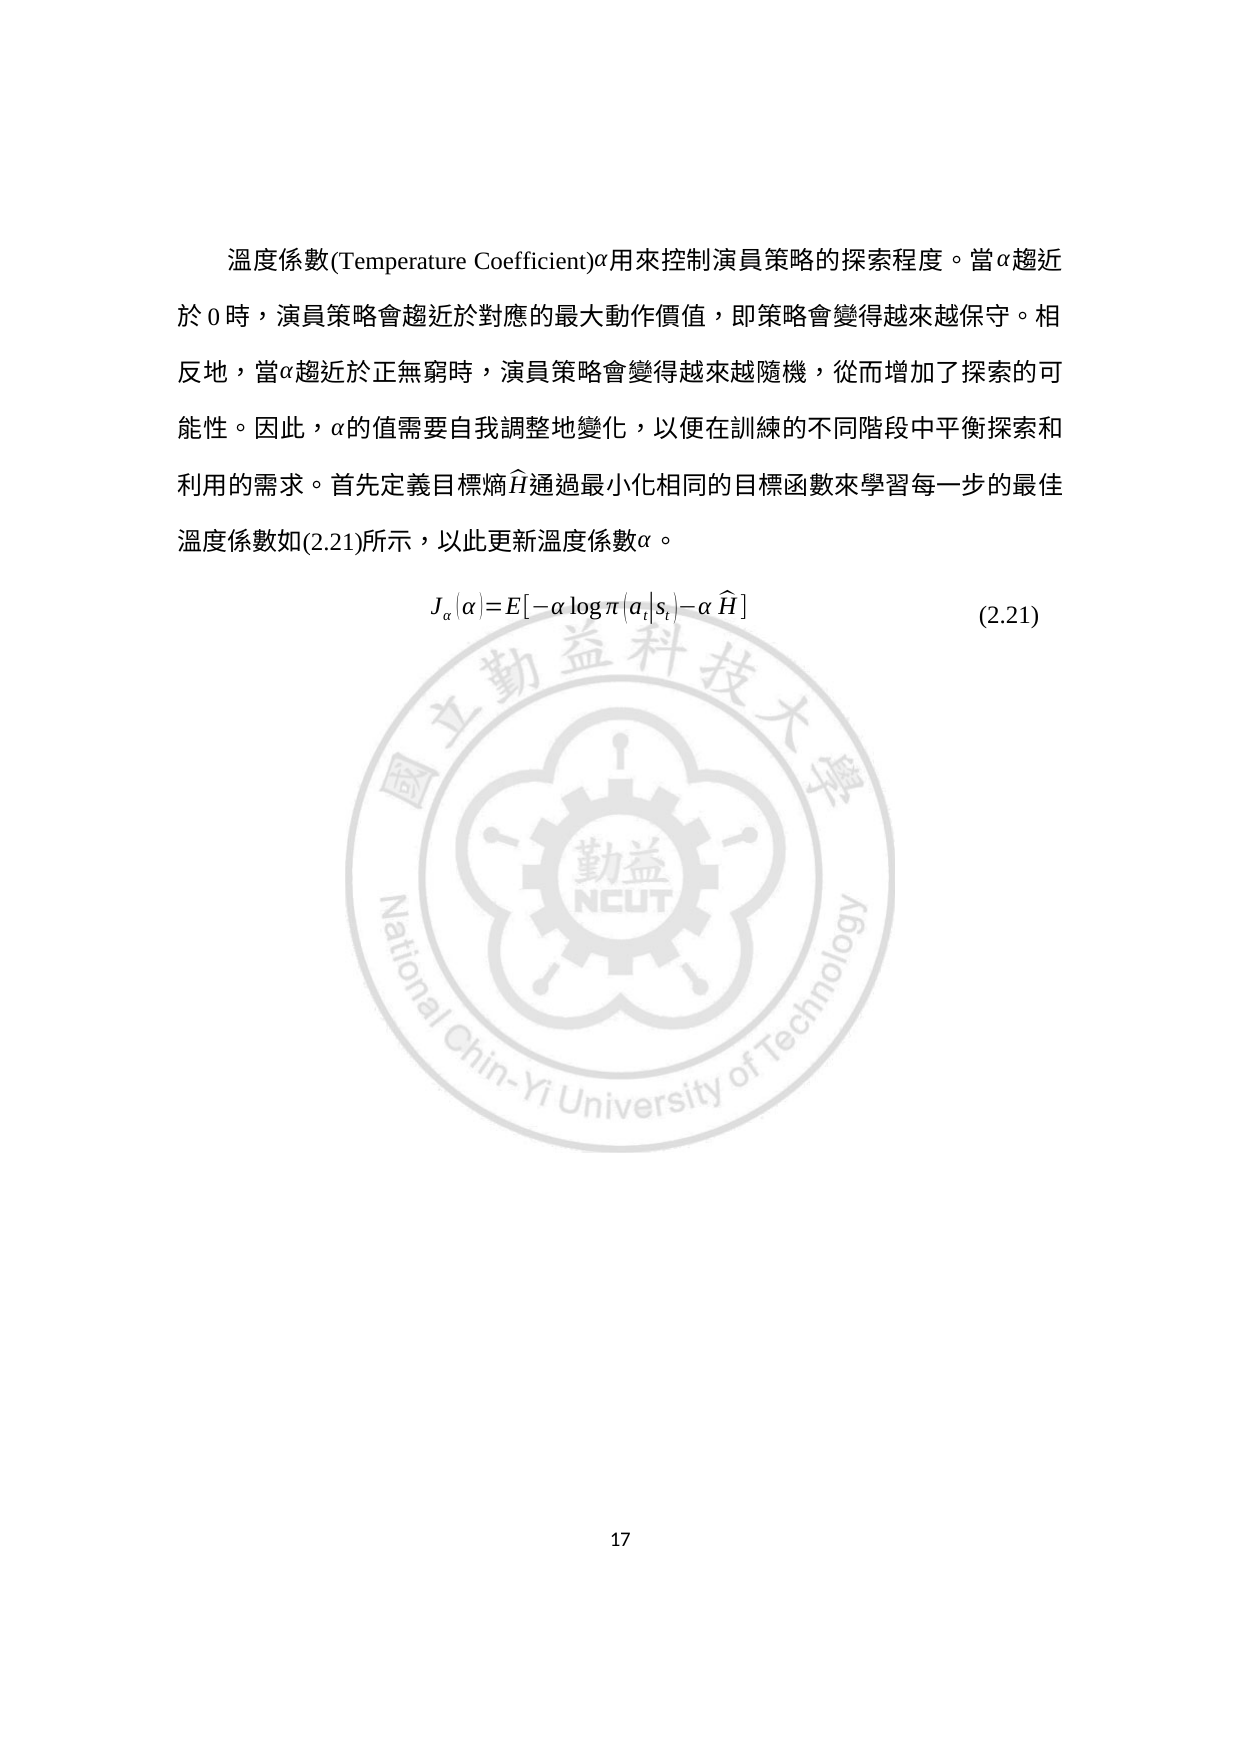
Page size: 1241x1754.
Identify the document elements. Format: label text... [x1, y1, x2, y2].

picture [345, 652, 895, 1153]
text 溫度係數(Temperature Coefficient)用來控制演員策略的探索程度。當趨近於0時，演員策略會趨近於對應的最大動作價值，即策略會變得越來越保守。相反地，當趨近於正無窮時，演員策略會變得越來越隨機，從而增加了探索的可能性。因此，的值需要自我調整地變化，以便在訓練的不同階段中平衡探索和利用的需求。首先定義目標熵通過最小化相同的目標函數來學習每一步的最佳溫度係數如(2.21)所示，以此更新溫度係數。 [177, 239, 1063, 558]
table_header (2.21) [960, 576, 1058, 652]
table_header [166, 576, 960, 652]
